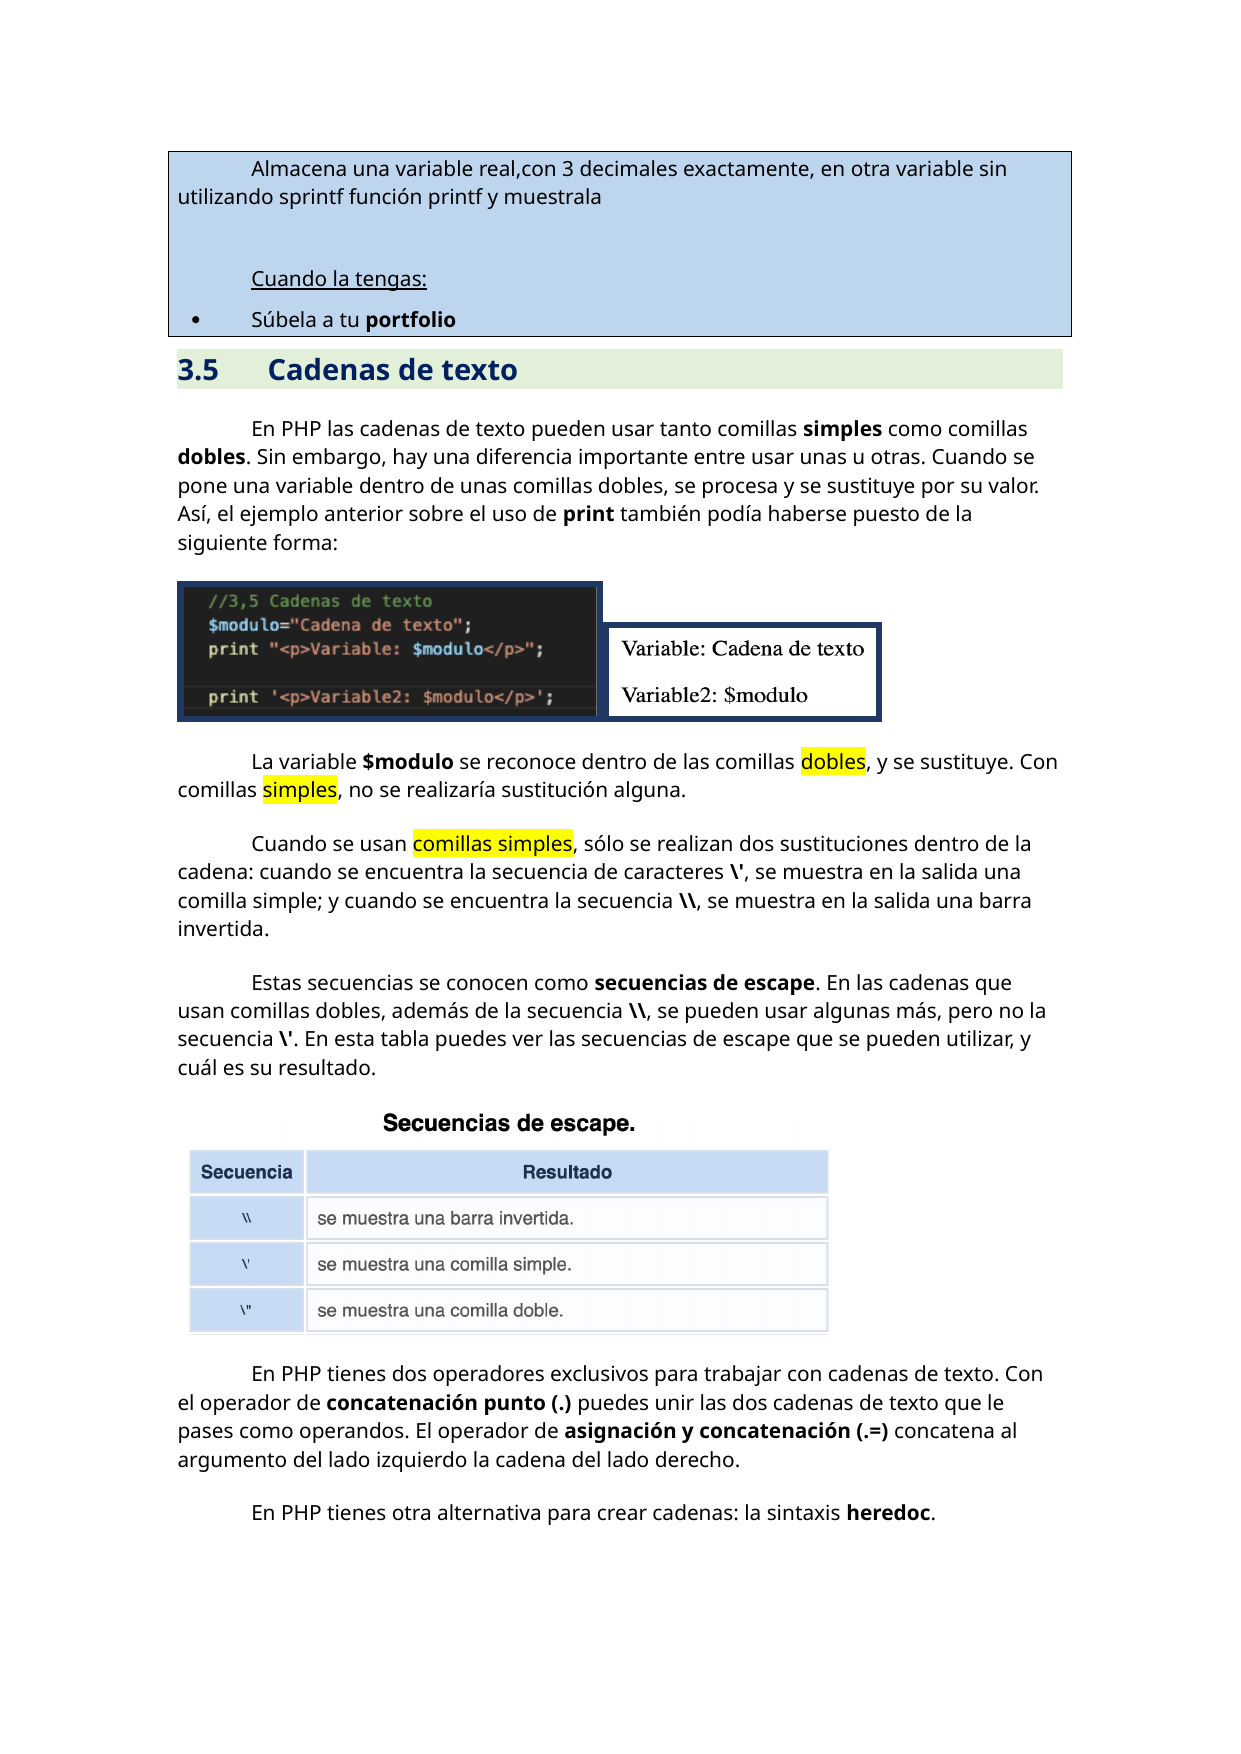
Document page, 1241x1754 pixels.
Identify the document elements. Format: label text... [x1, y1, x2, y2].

picture [177, 1106, 838, 1335]
text La variable $modulo se reconoce dentro de las comillas dobles, y se sustituye. Con comillas simples, no se realizaría sustitución alguna. [177, 747, 1063, 804]
text Almacena una variable real,con 3 decimales exactamente, en otra variable sin utilizando sprintf función printf y muestrala [169, 152, 1071, 211]
text Estas secuencias se conocen como secuencias de escape. En las cadenas que usan comillas dobles, además de la secuencia \\, se pueden usar algunas más, pero no la secuencia \'. En esta tabla puedes ver las secuencias de escape que se pueden utilizar, y cuál es su resultado. [177, 968, 1063, 1081]
list Súbela a tu portfolio [169, 302, 1071, 336]
text Cuando se usan comillas simples, sólo se realizan dos sustituciones dentro de la cadena: cuando se encuentra la secuencia de caracteres \', se muestra en la salida una comilla simple; y cuando se encuentra la secuencia \\, se muestra en la salida una barra invertida. [177, 829, 1063, 943]
subtitle Cadenas de texto [177, 349, 1063, 389]
picture [609, 628, 876, 716]
text En PHP tienes otra alternativa para crear cadenas: la sintaxis heredoc. [177, 1498, 1063, 1527]
text Cuando la tengas: [169, 261, 1071, 293]
text En PHP las cadenas de texto pueden usar tanto comillas simples como comillas dobles. Sin embargo, hay una diferencia importante entre usar unas u otras. Cuando se pone una variable dentro de unas comillas dobles, se procesa y se sustituye por su valor. Así, el ejemplo anterior sobre el uso de print también podía haberse puesto de la siguiente forma: [177, 414, 1063, 556]
text En PHP tienes dos operadores exclusivos para trabajar con cadenas de texto. Con el operador de concatenación punto (.) puedes unir las dos cadenas de texto que le pases como operandos. El operador de asignación y concatenación (.=) concatena al argumento del lado izquierdo la cadena del lado derecho. [177, 1359, 1063, 1473]
picture [184, 587, 597, 716]
